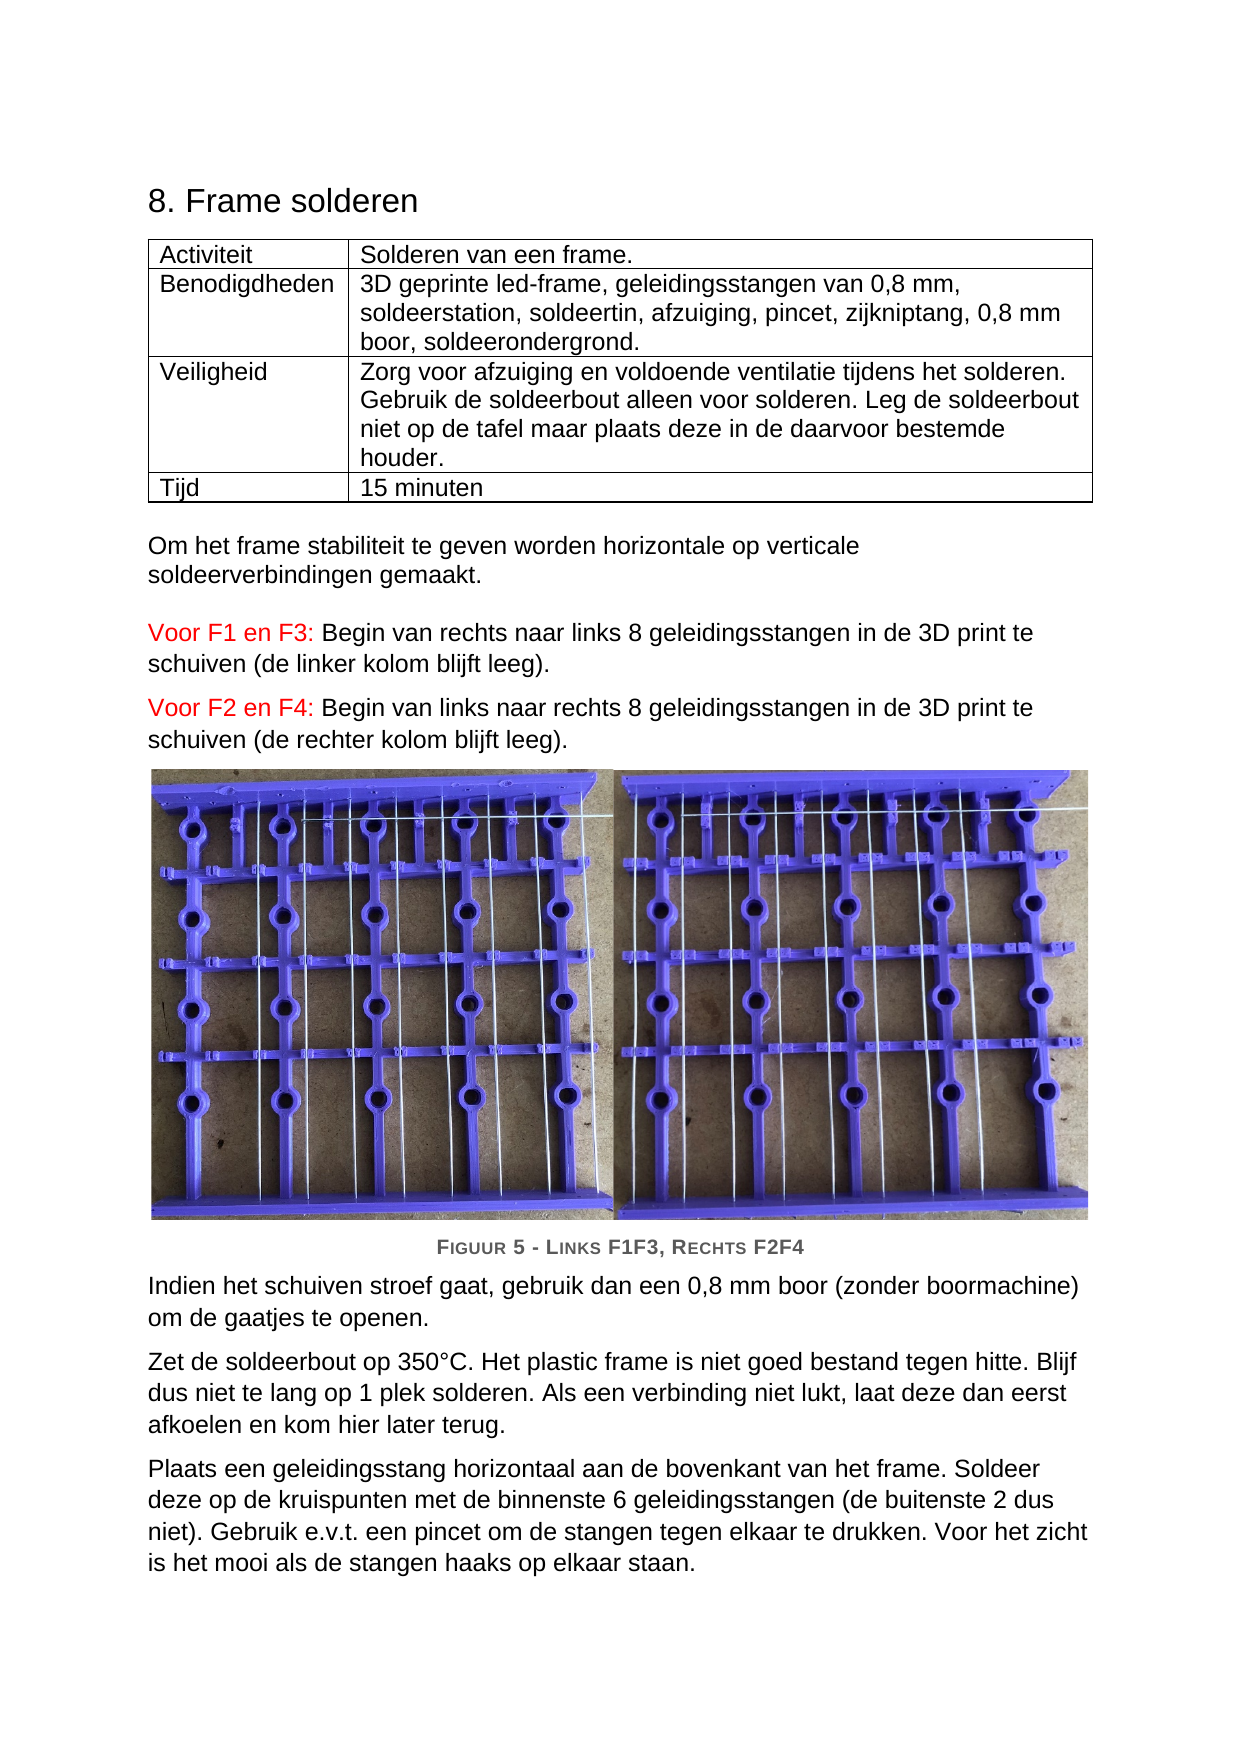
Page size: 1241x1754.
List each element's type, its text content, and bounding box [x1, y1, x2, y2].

picture [151, 769, 1089, 1220]
text Zet de soldeerbout op 350°C. Het plastic frame is niet goed bestand tegen hitte. Blijf dus niet te lang op 1 plek solderen. Als een verbinding niet lukt, laat deze dan eerst afkoelen en kom hier later terug. [148, 1347, 1093, 1438]
text Figuur 5 - Links F1F3, Rechts F2F4 [148, 1234, 1093, 1258]
table_cell 15 minuten [349, 473, 1092, 501]
text Voor F1 en F3: Begin van rechts naar links 8 geleidingsstangen in de 3D print te schuiven (de linker kolom blijft leeg). [148, 617, 1093, 678]
text Voor F2 en F4: Begin van links naar rechts 8 geleidingsstangen in de 3D print te schuiven (de rechter kolom blijft leeg). [148, 693, 1093, 753]
table_cell Veiligheid [149, 357, 348, 472]
text Indien het schuiven stroef gaat, gebruik dan een 0,8 mm boor (zonder boormachine) om de gaatjes te openen. [148, 1271, 1093, 1331]
table_cell Tijd [149, 473, 348, 501]
text Om het frame stabiliteit te geven worden horizontale op verticale soldeerverbindingen gemaakt. [148, 531, 1093, 589]
subtitle Frame solderen [148, 181, 1093, 219]
table_cell Zorg voor afzuiging en voldoende ventilatie tijdens het solderen. Gebruik de soldeerbout alleen voor solderen. Leg de soldeerbout niet op de tafel maar plaats deze in de daarvoor bestemde houder. [349, 357, 1092, 472]
table_cell 3D geprinte led-frame, geleidingsstangen van 0,8 mm, soldeerstation, soldeertin, afzuiging, pincet, zijkniptang, 0,8 mm boor, soldeerondergrond. [349, 269, 1092, 356]
table_header Activiteit [149, 240, 348, 268]
table_cell Benodigdheden [149, 269, 348, 356]
text Plaats een geleidingsstang horizontaal aan de bovenkant van het frame. Soldeer deze op de kruispunten met de binnenste 6 geleidingsstangen (de buitenste 2 dus niet). Gebruik e.v.t. een pincet om de stangen tegen elkaar te drukken. Voor het zicht is het mooi als de stangen haaks op elkaar staan. [148, 1454, 1093, 1577]
table_header Solderen van een frame. [349, 240, 1092, 268]
